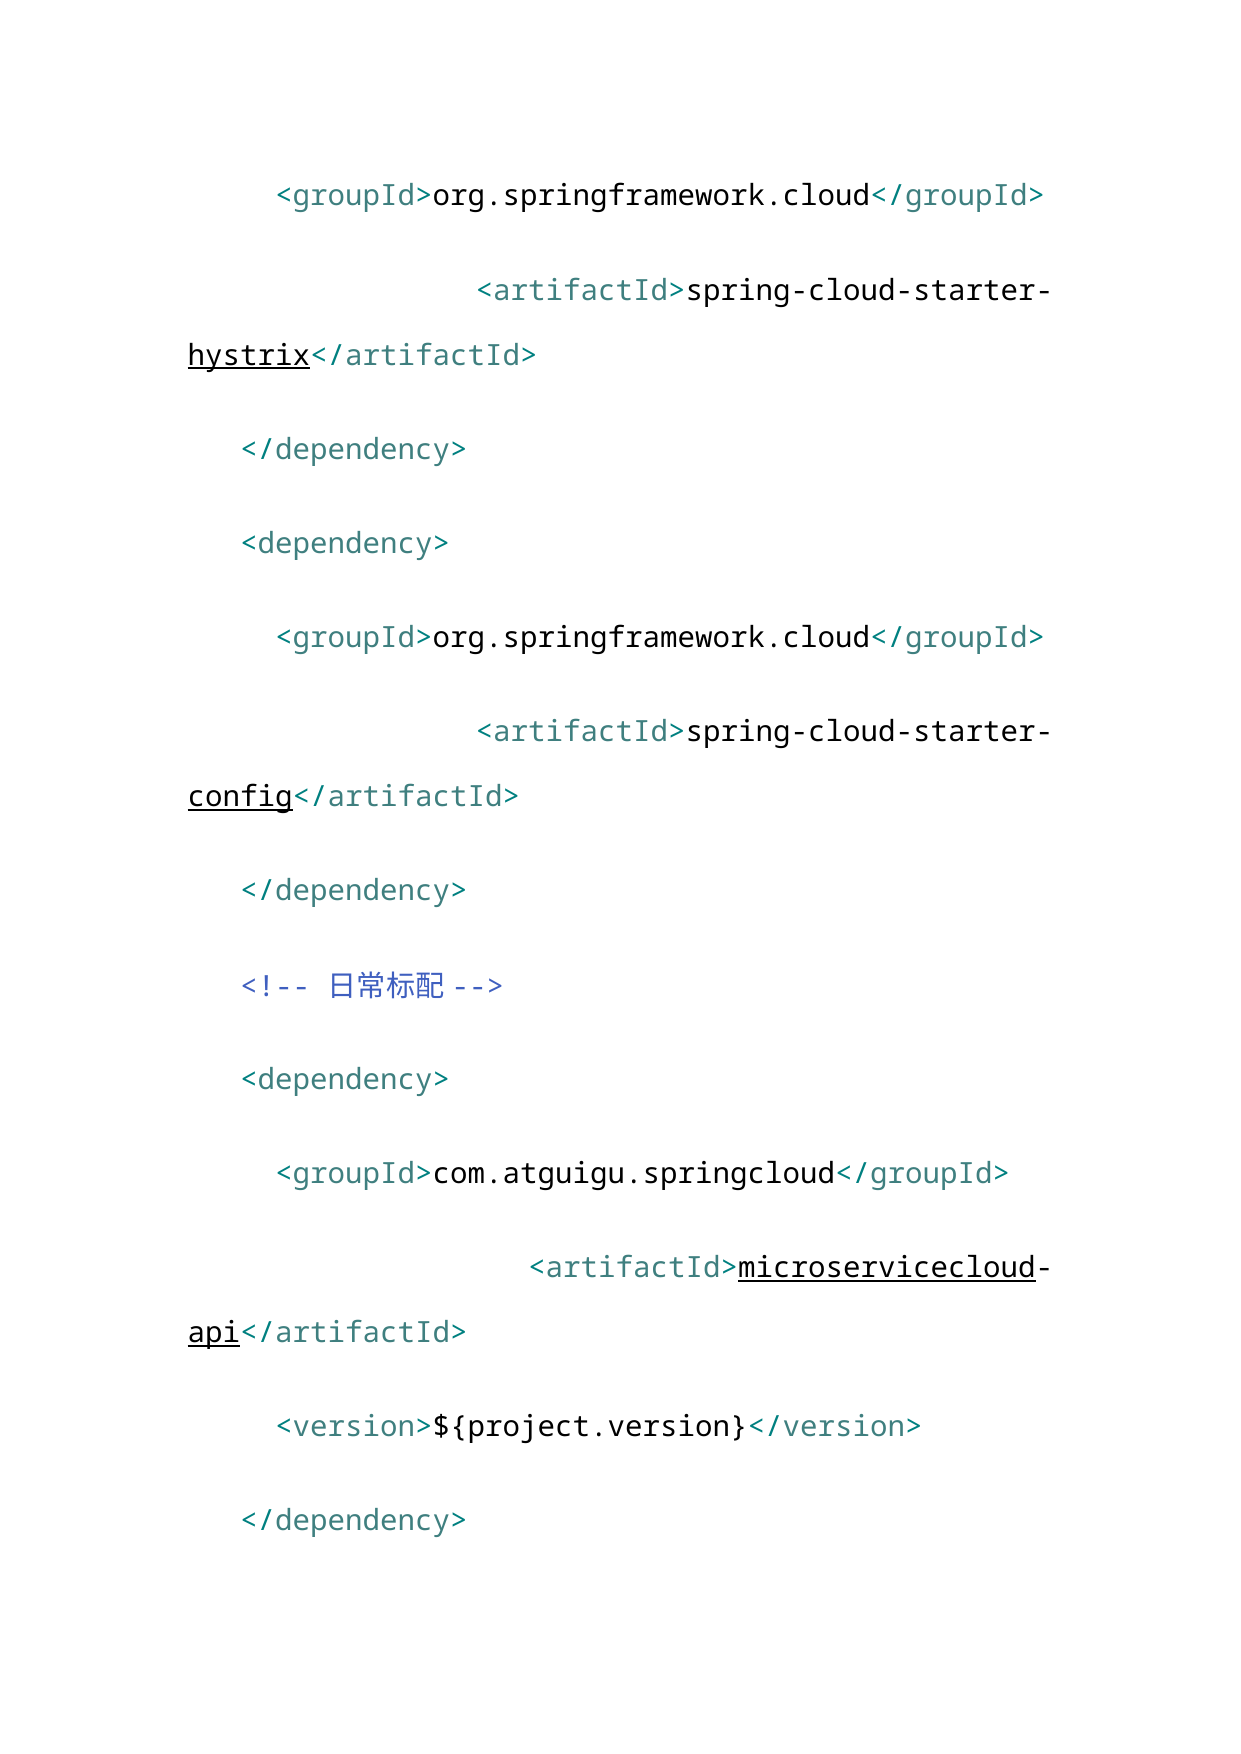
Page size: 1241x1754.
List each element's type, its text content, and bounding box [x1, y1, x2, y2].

text </dependency> [187, 415, 1053, 480]
text <dependency> [187, 509, 1053, 574]
text <dependency> [187, 1045, 1053, 1110]
text <!-- 日常标配 --> [187, 951, 1053, 1016]
text <groupId>com.atguigu.springcloud</groupId> [187, 1139, 1053, 1204]
text <groupId>org.springframework.cloud</groupId> [187, 162, 1053, 227]
text </dependency> [187, 857, 1053, 922]
text <artifactId>spring-cloud-starter-config</artifactId> [187, 698, 1053, 828]
text </dependency> [187, 1487, 1053, 1552]
text <artifactId>microservicecloud-api</artifactId> [187, 1234, 1053, 1364]
text <groupId>org.springframework.cloud</groupId> [187, 604, 1053, 669]
text <artifactId>spring-cloud-starter-hystrix</artifactId> [187, 256, 1053, 386]
text <version>${project.version}</version> [187, 1393, 1053, 1458]
